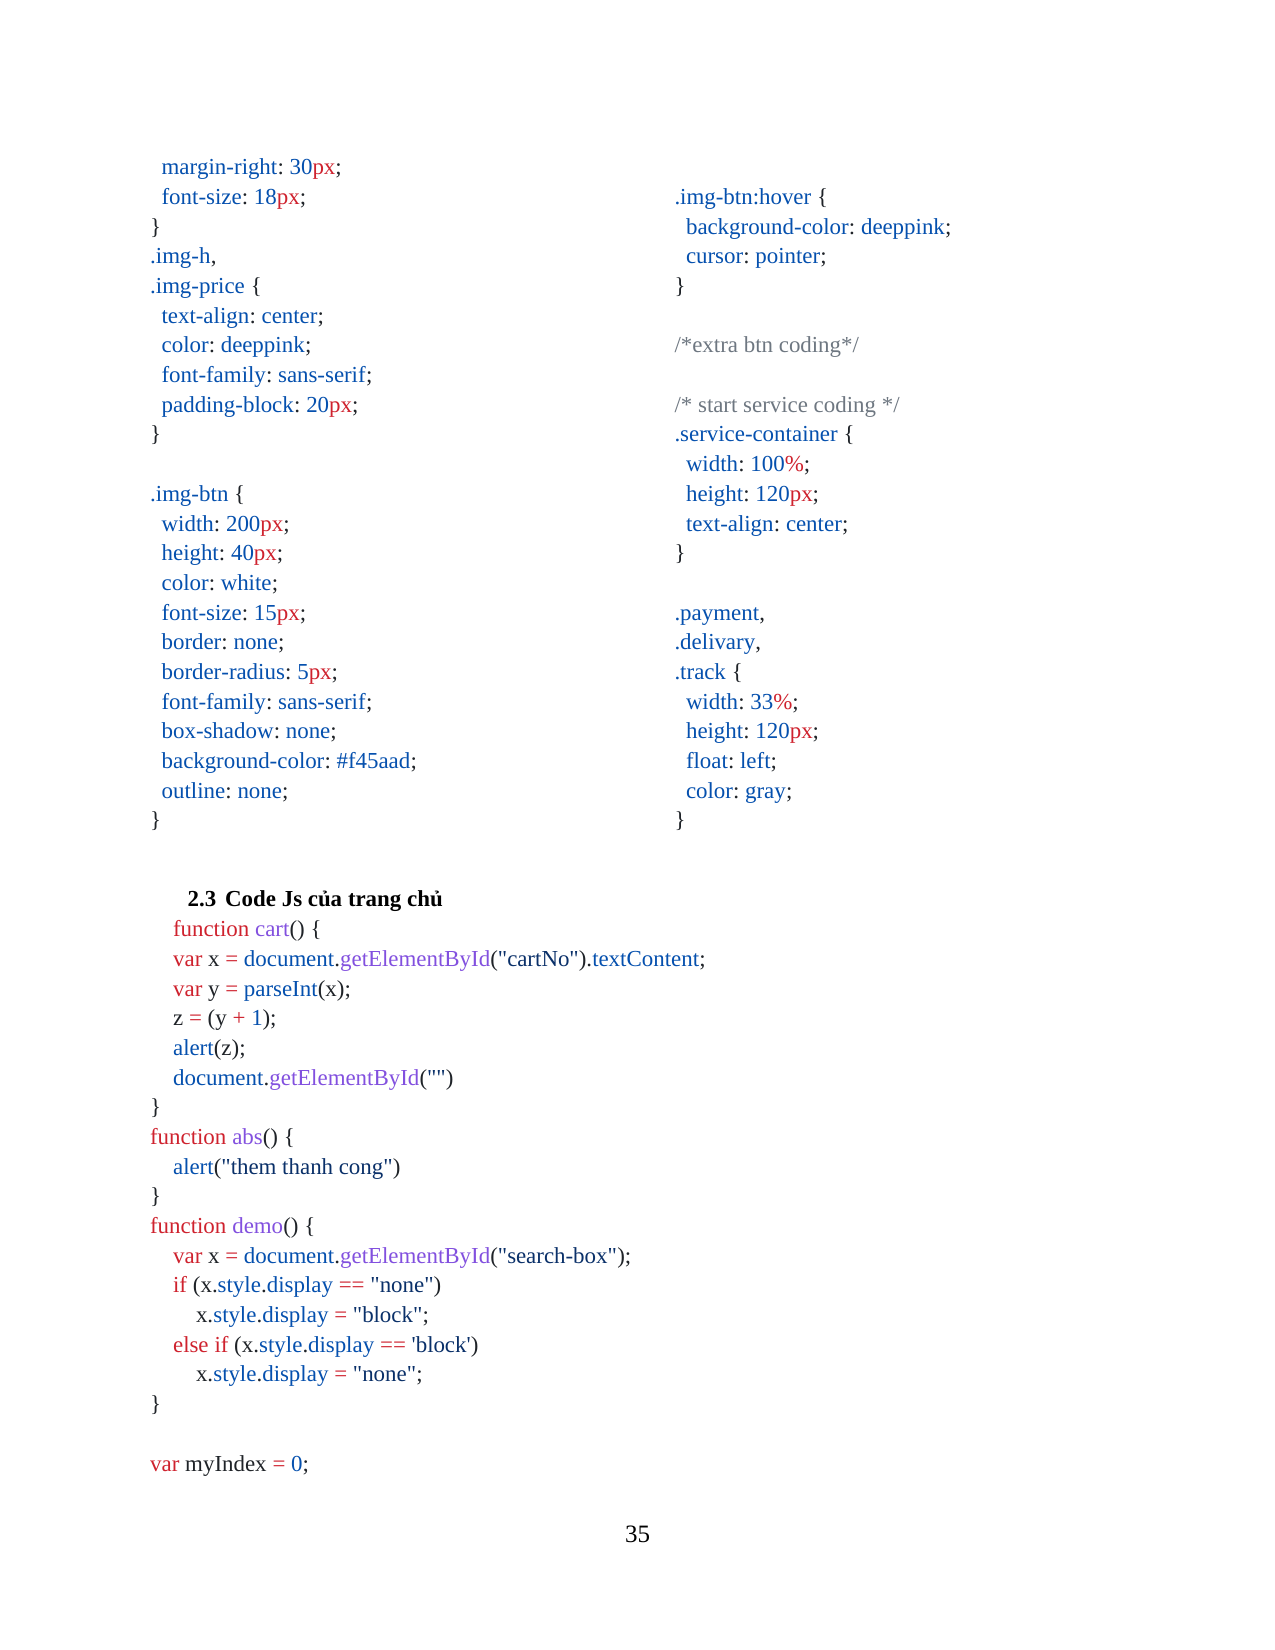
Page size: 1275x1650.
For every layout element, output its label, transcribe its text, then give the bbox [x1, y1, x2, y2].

text } [674, 803, 1125, 833]
text font-family: sans-serif; [150, 684, 601, 714]
text text-align: center; [674, 506, 1125, 536]
text padding-block: 20px; [150, 387, 601, 417]
text } [150, 803, 601, 833]
text height: 120px; [674, 714, 1125, 744]
text alert("them thanh cong") [150, 1149, 1125, 1179]
text .payment, [674, 595, 1125, 625]
text .track { [674, 655, 1125, 684]
text z = (y + 1); [150, 1001, 1125, 1031]
text .img-btn:hover { [674, 180, 1125, 209]
text } [150, 1090, 1125, 1120]
text .service-container { [674, 417, 1125, 447]
text font-family: sans-serif; [150, 358, 601, 387]
text font-size: 15px; [150, 595, 601, 625]
text width: 33%; [674, 684, 1125, 714]
text var myIndex = 0; [150, 1446, 1125, 1476]
text } [150, 417, 601, 447]
text var x = document.getElementById("search-box"); [150, 1238, 1125, 1268]
text .delivary, [674, 625, 1125, 655]
text float: left; [674, 744, 1125, 773]
text } [674, 536, 1125, 566]
text /* start service coding */ [674, 387, 1125, 417]
text color: gray; [674, 773, 1125, 803]
text background-color: #f45aad; [150, 744, 601, 773]
text if (x.style.display == "none") [150, 1268, 1125, 1298]
text else if (x.style.display == 'block') [150, 1327, 1125, 1357]
text x.style.display = "block"; [150, 1298, 1125, 1327]
text } [674, 269, 1125, 298]
text .img-price { [150, 269, 601, 298]
text alert(z); [150, 1031, 1125, 1060]
text cursor: pointer; [674, 239, 1125, 269]
text } [150, 209, 601, 239]
text x.style.display = "none"; [150, 1357, 1125, 1387]
text } [150, 1179, 1125, 1209]
text border-radius: 5px; [150, 655, 601, 684]
text box-shadow: none; [150, 714, 601, 744]
text background-color: deeppink; [674, 209, 1125, 239]
text var y = parseInt(x); [150, 971, 1125, 1001]
text } [150, 1387, 1125, 1417]
text width: 200px; [150, 506, 601, 536]
text color: white; [150, 566, 601, 595]
text width: 100%; [674, 447, 1125, 477]
text height: 40px; [150, 536, 601, 566]
text height: 120px; [674, 477, 1125, 506]
text function demo() { [150, 1209, 1125, 1238]
text .img-h, [150, 239, 601, 269]
text color: deeppink; [150, 328, 601, 358]
text function cart() { [150, 912, 1125, 942]
text .img-btn { [150, 477, 601, 506]
text outline: none; [150, 773, 601, 803]
text /*extra btn coding*/ [674, 328, 1125, 358]
text text-align: center; [150, 298, 601, 328]
text document.getElementById("") [150, 1060, 1125, 1090]
text margin-right: 30px; [150, 150, 601, 180]
text border: none; [150, 625, 601, 655]
list Code Js của trang chủ [187, 886, 1125, 912]
text var x = document.getElementById("cartNo").textContent; [150, 942, 1125, 971]
text font-size: 18px; [150, 180, 601, 209]
text function abs() { [150, 1120, 1125, 1149]
